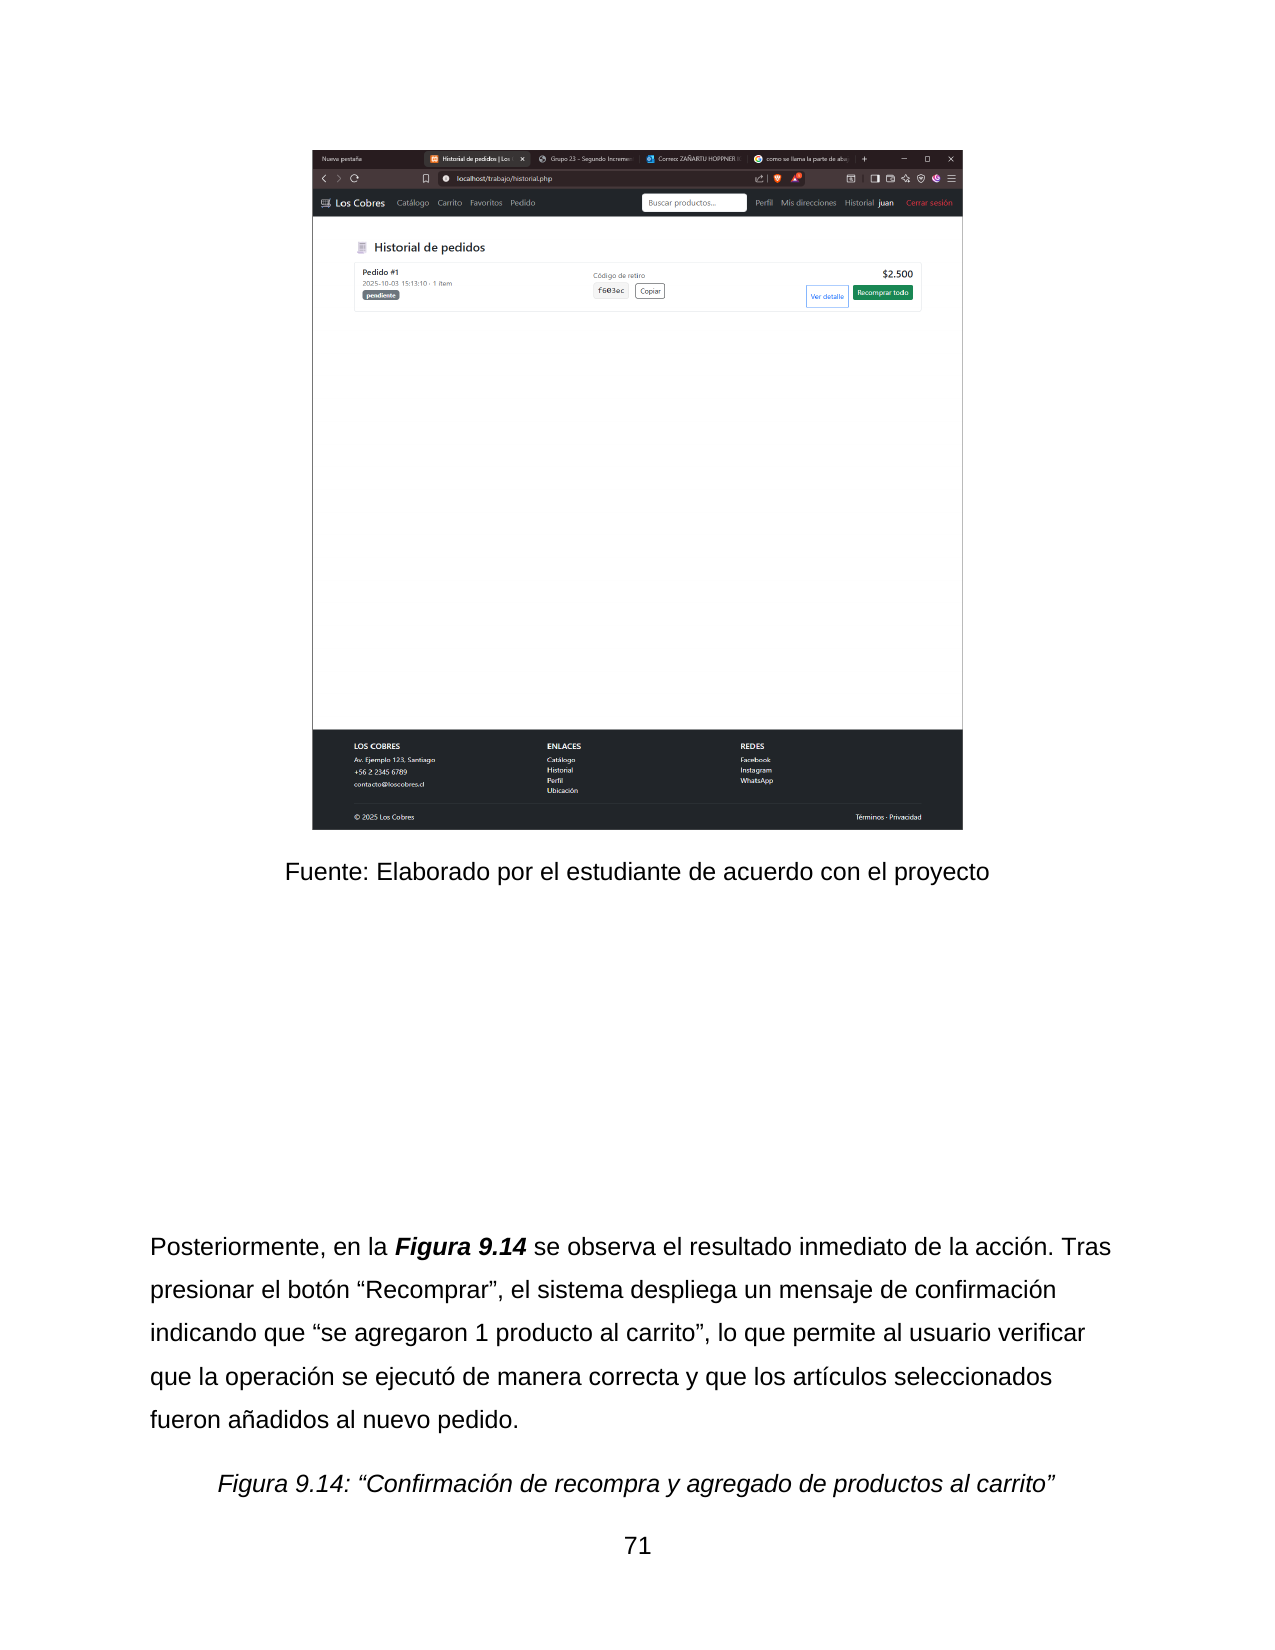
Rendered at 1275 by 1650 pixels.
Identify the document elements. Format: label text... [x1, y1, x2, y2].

text Figura 9.14: “Confirmación de recompra y agregado de productos al carrito” [150, 1468, 1125, 1497]
text Fuente: Elaborado por el estudiante de acuerdo con el proyecto [150, 857, 1125, 885]
text Posteriormente, en la Figura 9.14 se observa el resultado inmediato de la acción. Tras presionar el botón “Recomprar”, el sistema despliega un mensaje de confirmación indicando que “se agregaron 1 producto al carrito”, lo que permite al usuario verificar que la operación se ejecutó de manera correcta y que los artículos seleccionados fueron añadidos al nuevo pedido. [150, 1232, 1125, 1433]
picture [312, 150, 963, 830]
